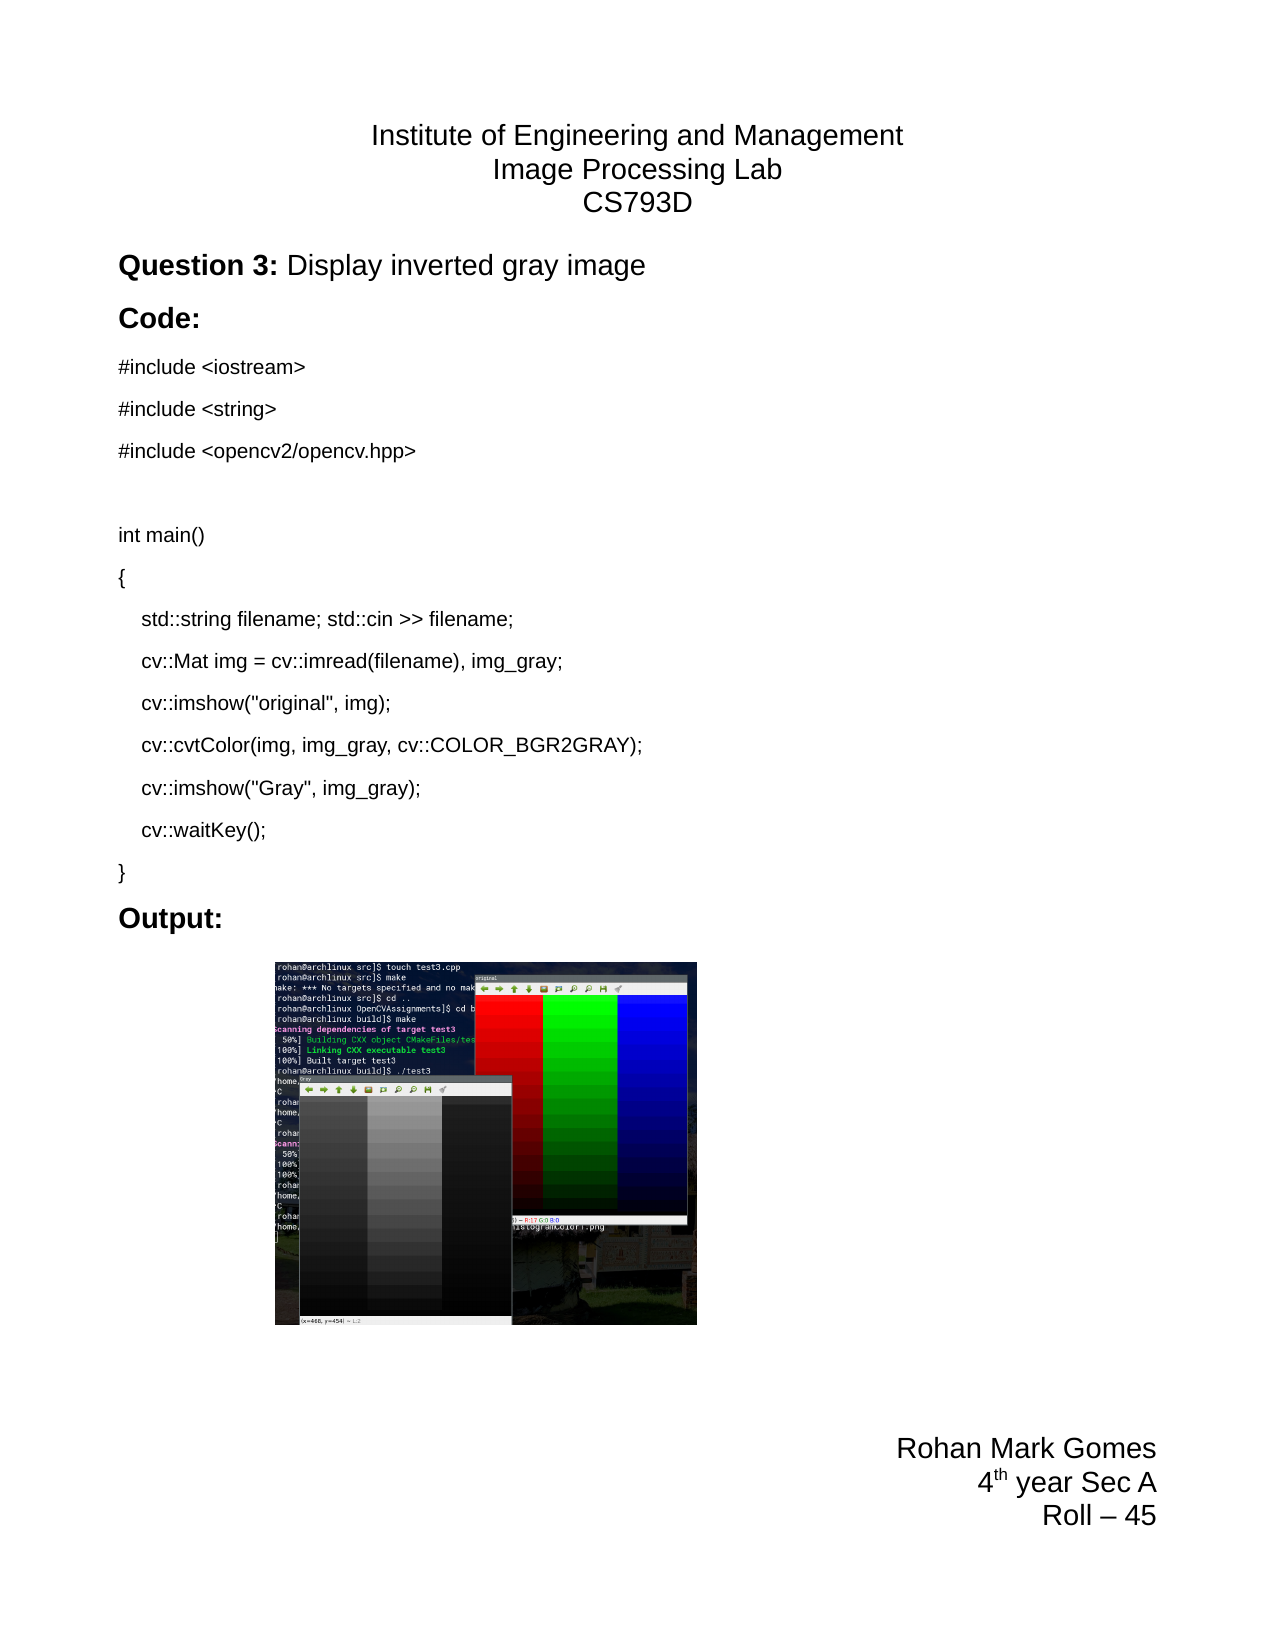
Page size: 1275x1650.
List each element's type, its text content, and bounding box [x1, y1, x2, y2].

text cv::Mat img = cv::imread(filename), img_gray; [118, 649, 1157, 673]
picture [275, 962, 697, 1325]
text cv::imshow("original", img); [118, 691, 1157, 715]
text #include <string> [118, 397, 1157, 421]
text #include <iostream> [118, 354, 1157, 378]
text cv::imshow("Gray", img_gray); [118, 775, 1157, 799]
text { [118, 565, 1157, 589]
text Code: [118, 301, 1157, 335]
text Question 3: Display inverted gray image [118, 248, 1157, 282]
text cv::waitKey(); [118, 817, 1157, 841]
text #include <opencv2/opencv.hpp> [118, 439, 1157, 463]
text int main() [118, 523, 1157, 547]
text std::string filename; std::cin >> filename; [118, 607, 1157, 631]
text Output: [118, 902, 1157, 935]
text } [118, 859, 1157, 883]
text cv::cvtColor(img, img_gray, cv::COLOR_BGR2GRAY); [118, 733, 1157, 757]
